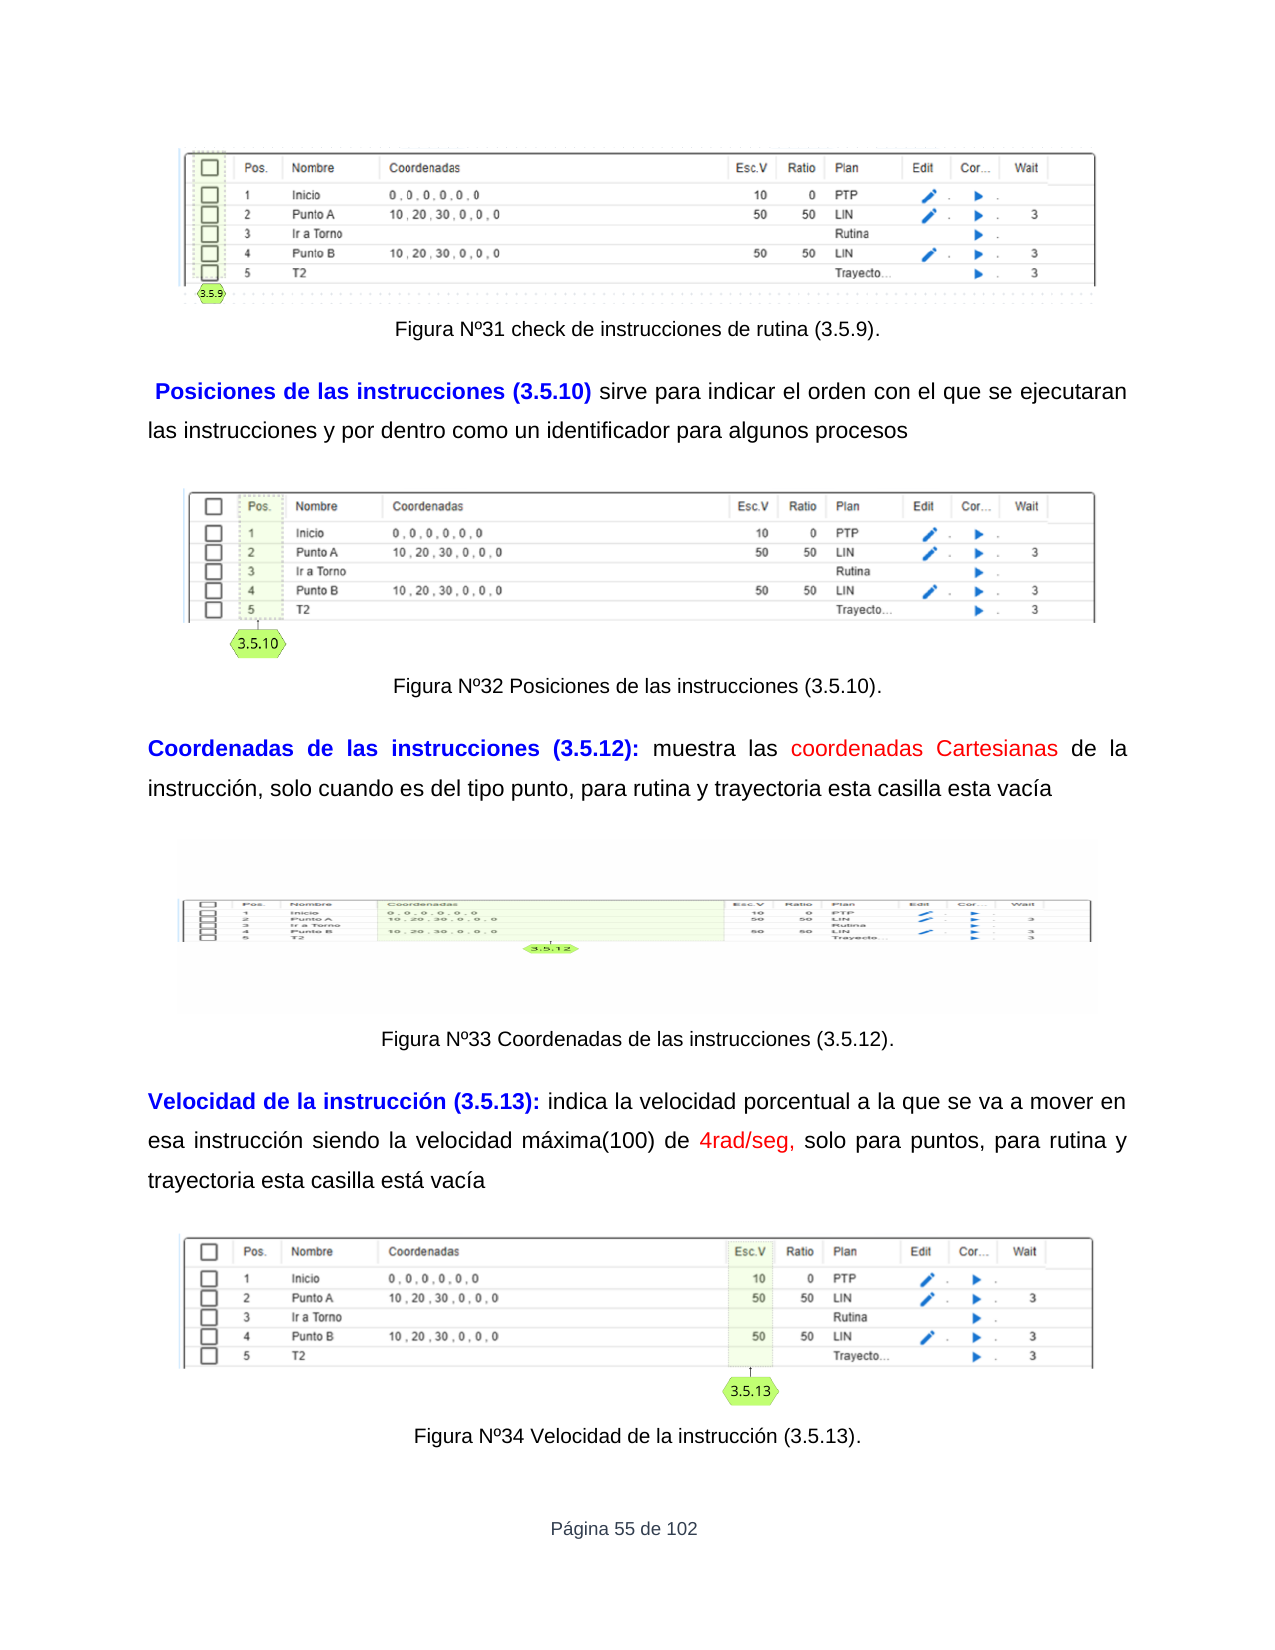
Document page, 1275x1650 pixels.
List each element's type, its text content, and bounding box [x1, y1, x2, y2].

text Figura Nº33 Coordenadas de las instrucciones (3.5.12). [148, 1027, 1127, 1051]
text Figura Nº34 Velocidad de la instrucción (3.5.13). [148, 1423, 1127, 1447]
text Coordenadas de las instrucciones (3.5.12): muestra las coordenadas Cartesianas de la instrucción, solo cuando es del tipo punto, para rutina y trayectoria esta casilla esta vacía [148, 735, 1127, 801]
picture [175, 481, 1100, 661]
text Velocidad de la instrucción (3.5.13): indica la velocidad porcentual a la que se va a mover en esa instrucción siendo la velocidad máxima(100) de 4rad/seg, solo para puntos, para rutina y trayectoria esta casilla está vacía [148, 1088, 1127, 1193]
text Posiciones de las instrucciones (3.5.10) sirve para indicar el orden con el que se ejecutaran las instrucciones y por dentro como un identificador para algunos procesos [148, 378, 1127, 444]
text Figura Nº31 check de instrucciones de rutina (3.5.9). [148, 317, 1127, 341]
picture [178, 1231, 1097, 1411]
picture [177, 147, 1098, 304]
text Figura Nº32 Posiciones de las instrucciones (3.5.10). [148, 674, 1127, 698]
picture [177, 839, 1098, 1014]
